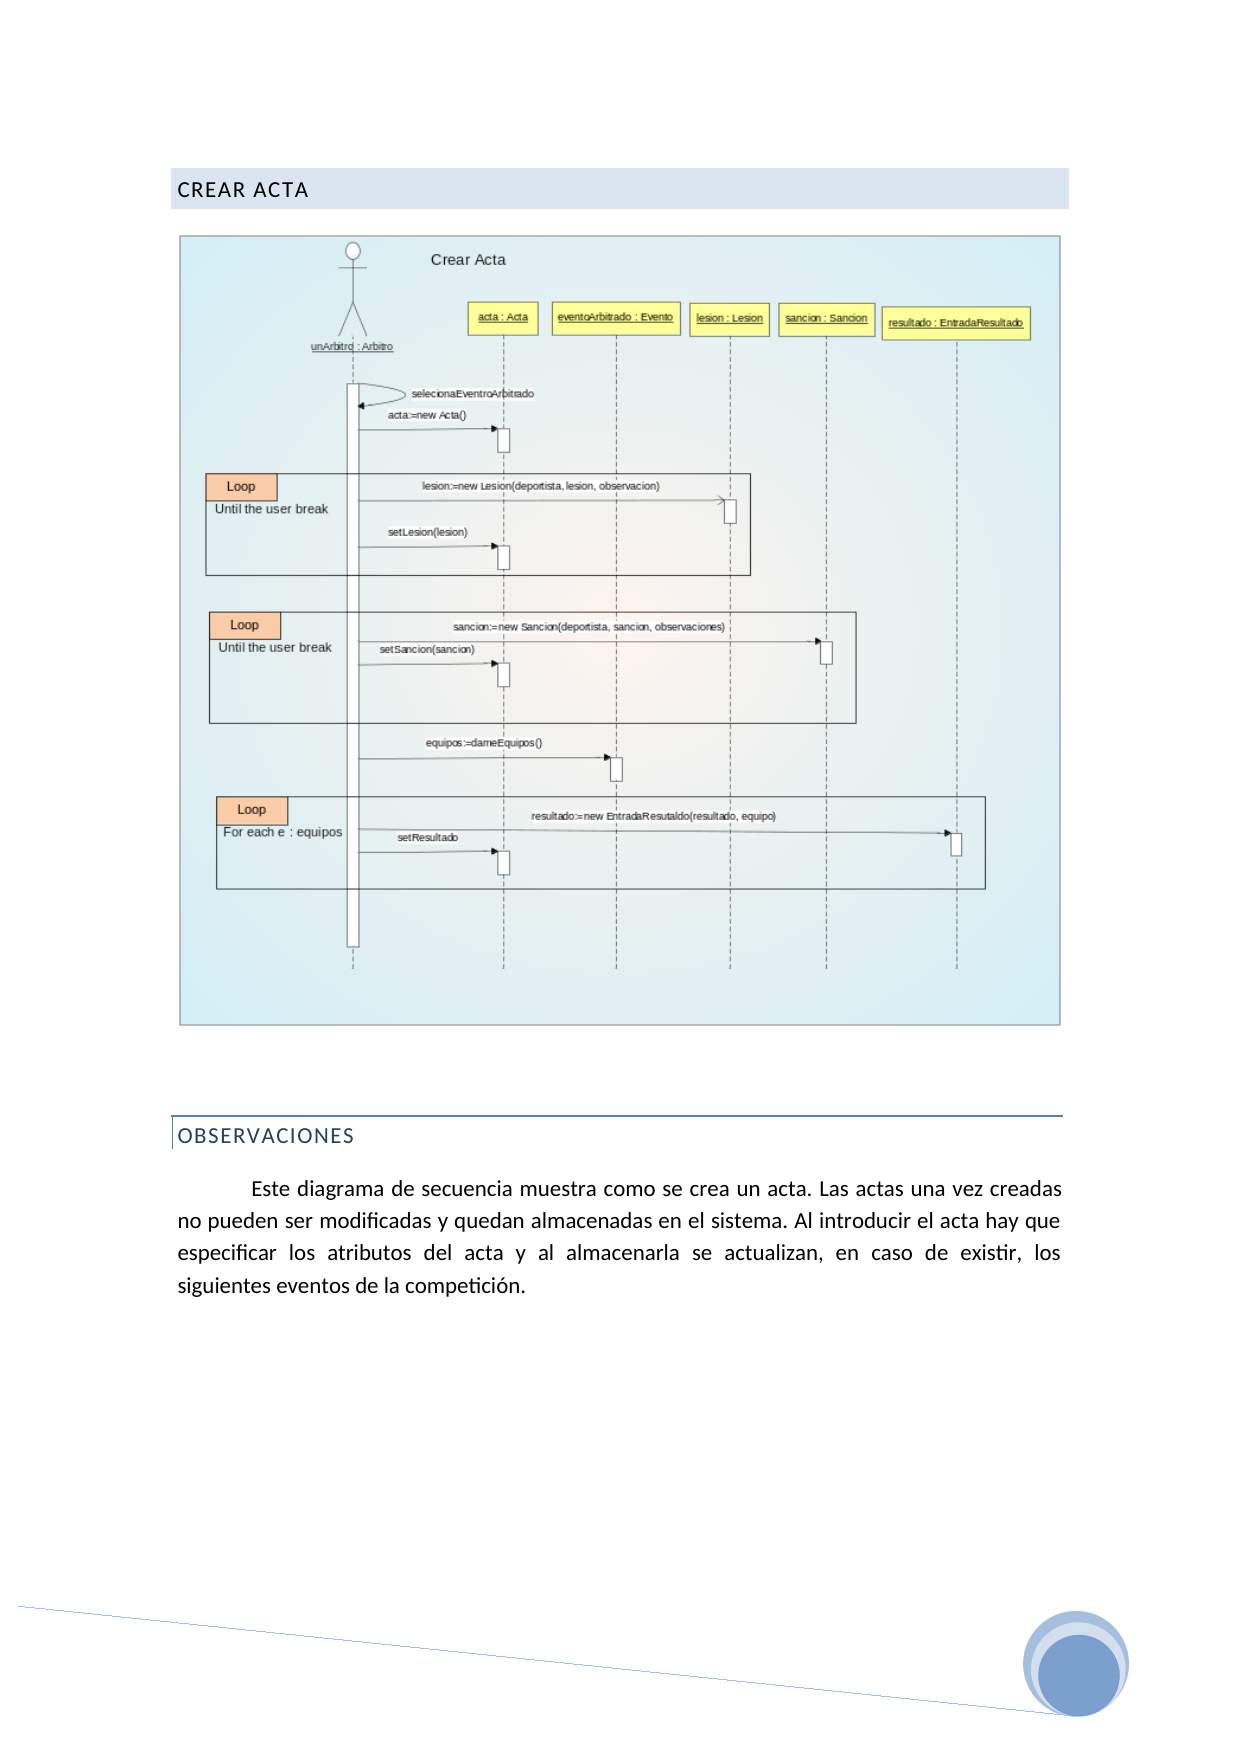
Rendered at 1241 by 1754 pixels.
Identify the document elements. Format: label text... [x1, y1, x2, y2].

text Este diagrama de secuencia muestra como se crea un acta. Las actas una vez creadas no pueden ser modificadas y quedan almacenadas en el sistema. Al introducir el acta hay que especificar los atributos del acta y al almacenarla se actualizan, en caso de existir, los siguientes eventos de la competición. [177, 1174, 1063, 1299]
subtitle Observaciones [173, 1117, 1063, 1149]
subtitle Crear acta [177, 175, 1063, 203]
